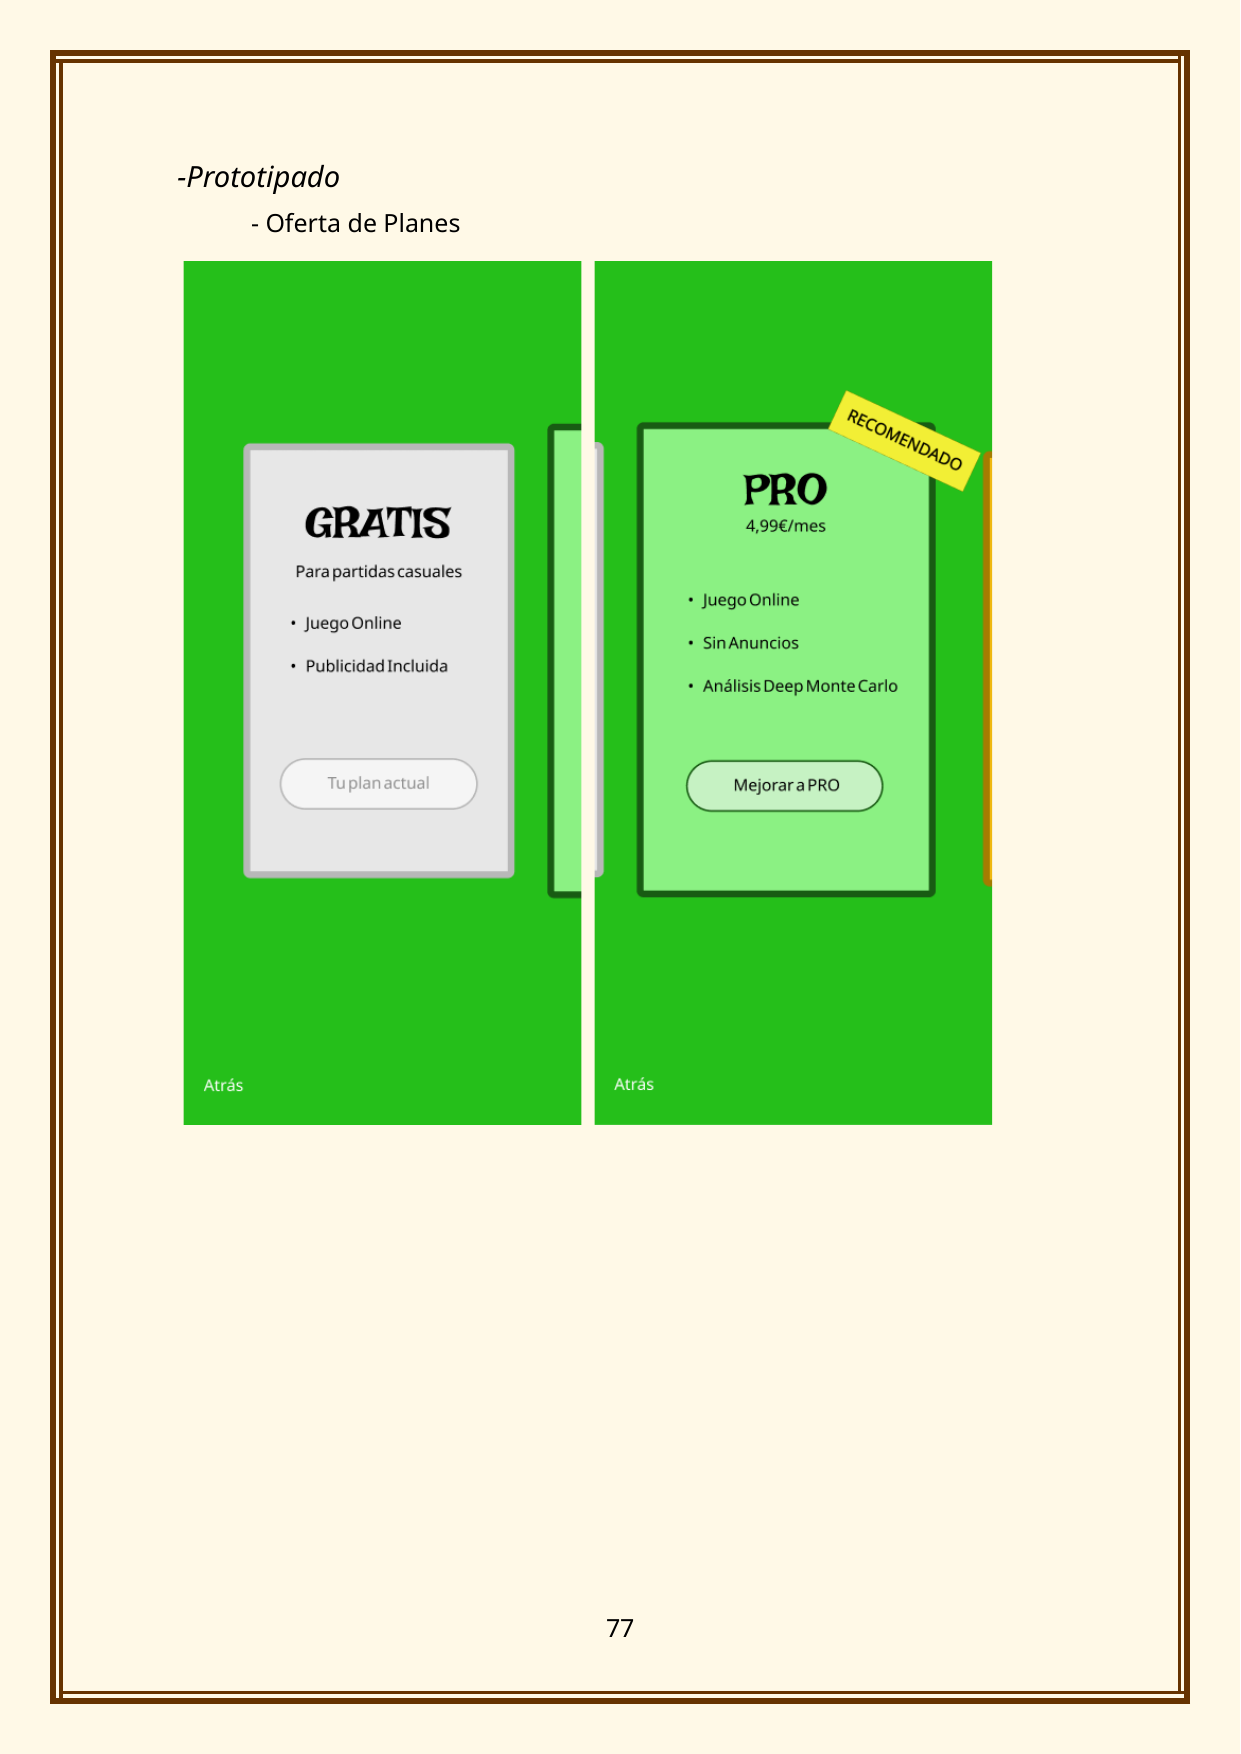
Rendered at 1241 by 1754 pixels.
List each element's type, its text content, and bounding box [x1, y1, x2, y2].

text - Oferta de Planes [177, 206, 1063, 240]
picture [183, 261, 582, 1125]
picture [594, 261, 993, 1125]
subtitle -Prototipado [177, 156, 1063, 196]
